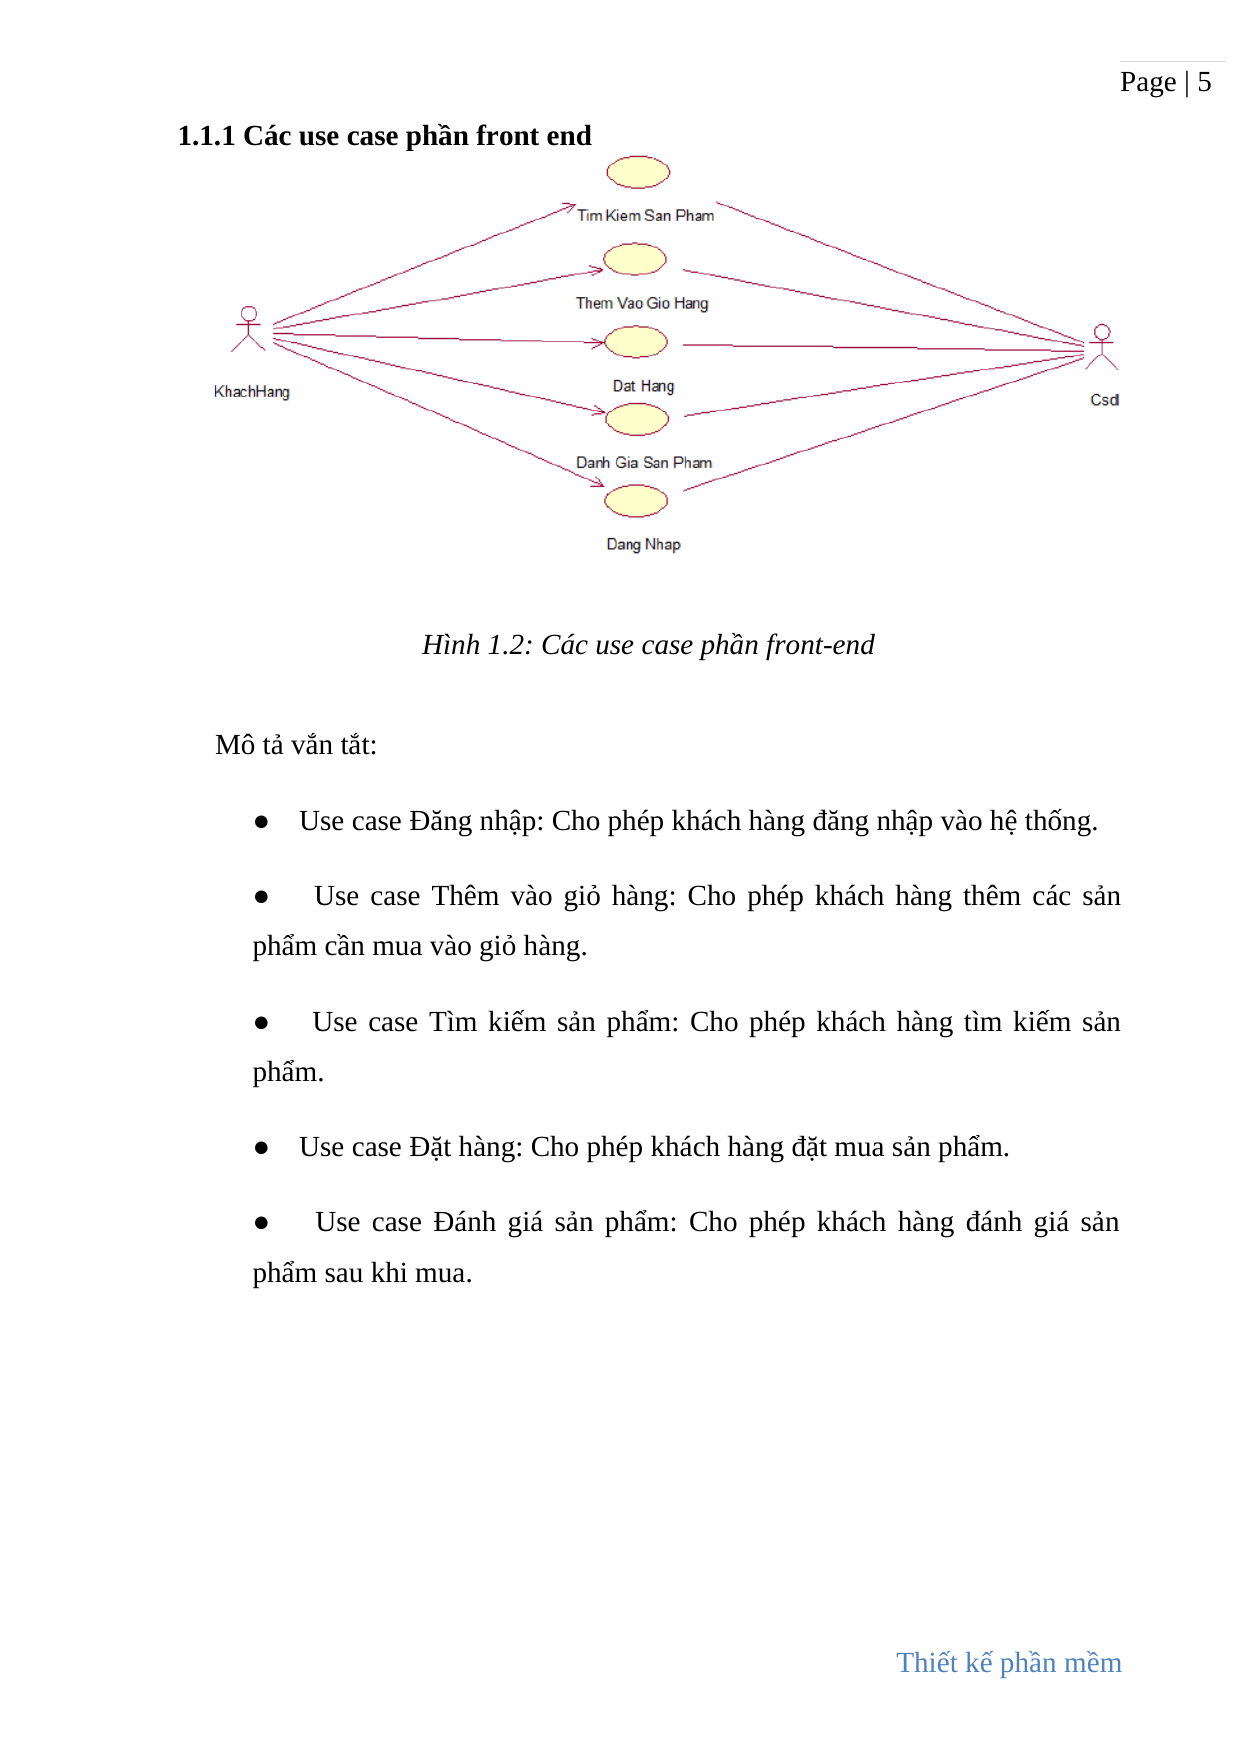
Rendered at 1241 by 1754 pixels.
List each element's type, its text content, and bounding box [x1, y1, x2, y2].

text ● Use case Đặt hàng: Cho phép khách hàng đặt mua sản phẩm. [252, 1129, 1122, 1163]
text ● Use case Đánh giá sản phẩm: Cho phép khách hàng đánh giá sản phẩm sau khi mua. [252, 1204, 1122, 1288]
text ● Use case Đăng nhập: Cho phép khách hàng đăng nhập vào hệ thống. [252, 803, 1122, 836]
picture [214, 151, 1130, 560]
subtitle 1.1.1 Các use case phần front end [177, 118, 1122, 152]
text ● Use case Tìm kiếm sản phẩm: Cho phép khách hàng tìm kiếm sản phẩm. [252, 1004, 1122, 1087]
text ● Use case Thêm vào giỏ hàng: Cho phép khách hàng thêm các sản phẩm cần mua vào giỏ hàng. [252, 878, 1122, 962]
title Hình 1.2: Các use case phần front-end [177, 627, 1122, 660]
text Mô tả vắn tắt: [215, 727, 1122, 761]
